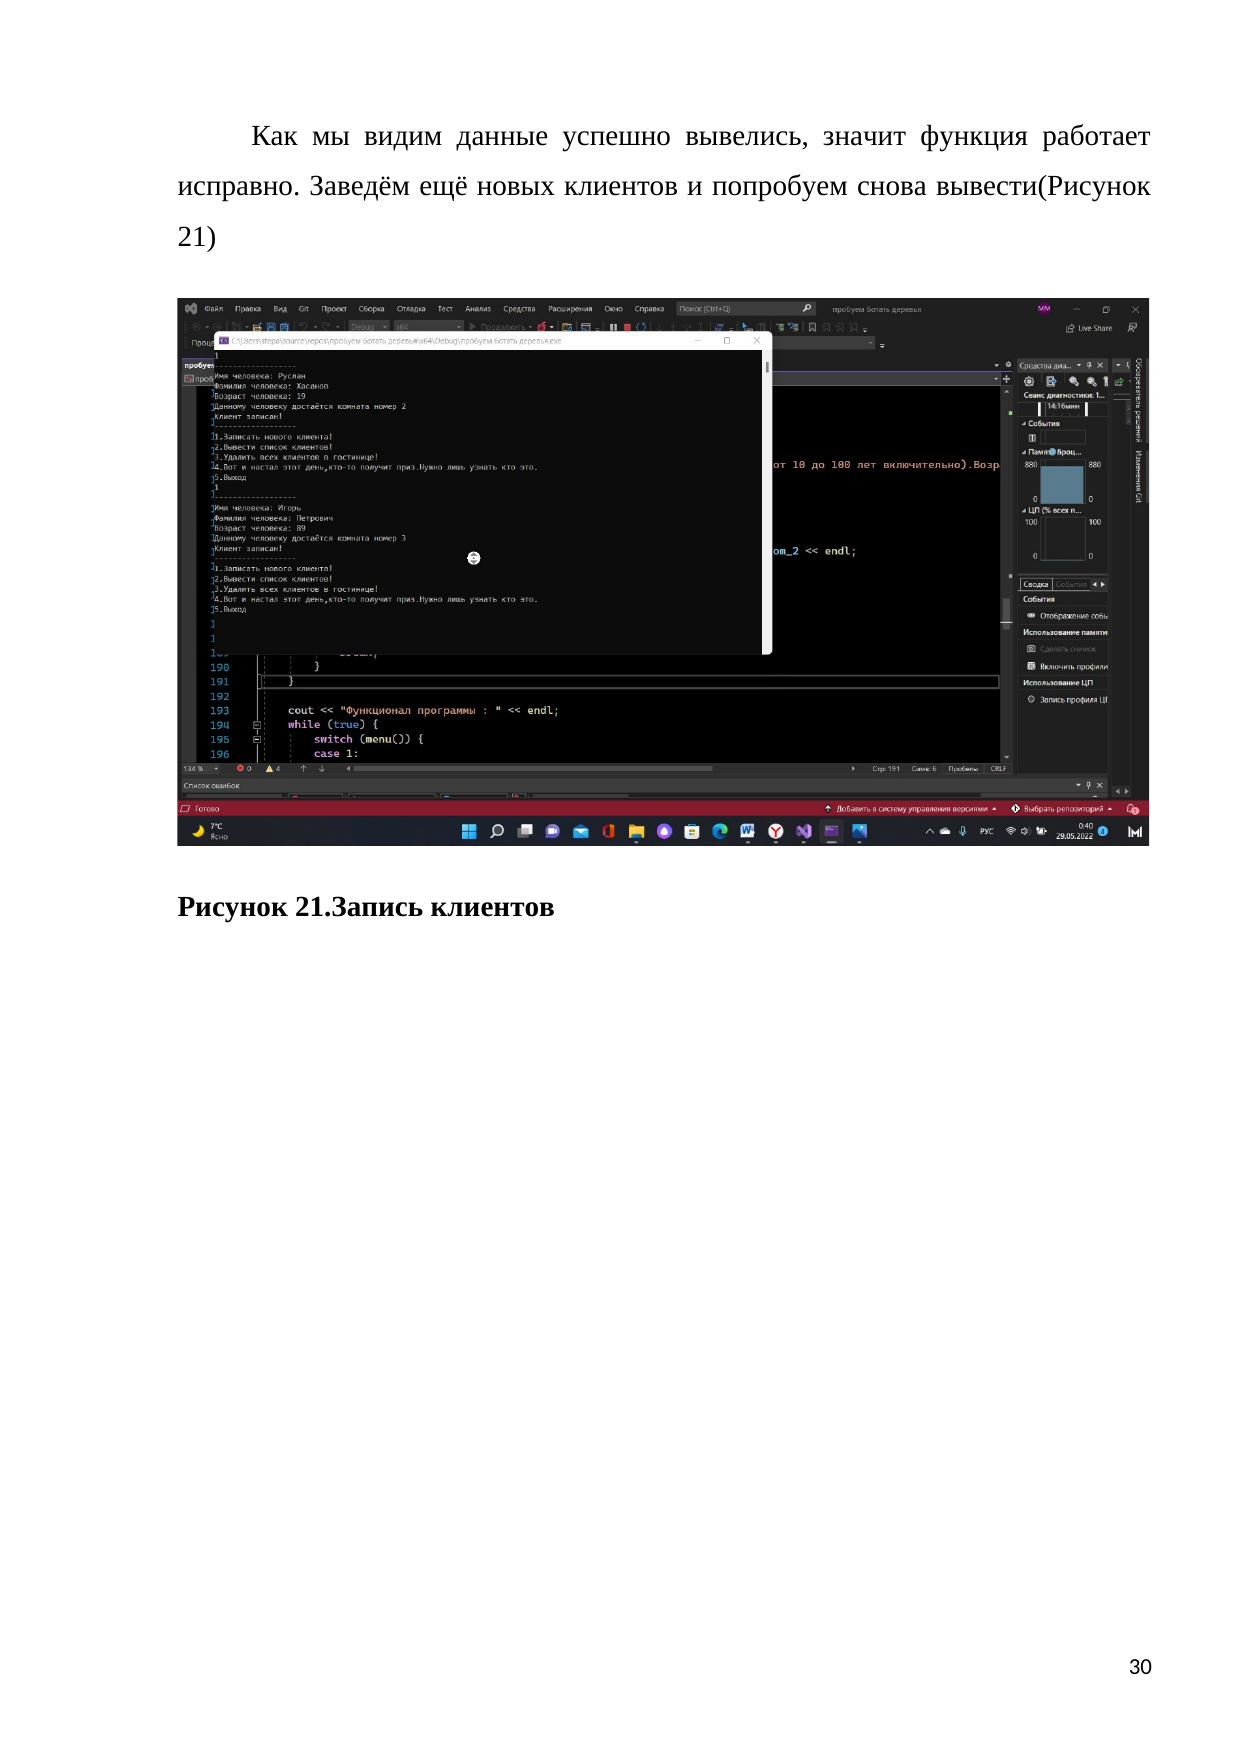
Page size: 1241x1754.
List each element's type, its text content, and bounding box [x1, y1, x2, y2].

picture [177, 298, 1150, 846]
text Рисунок 21.Запись клиентов [177, 889, 1152, 922]
text Как мы видим данные успешно вывелись, значит функция работает исправно. Заведём ещё новых клиентов и попробуем снова вывести(Рисунок 21) [177, 118, 1152, 252]
